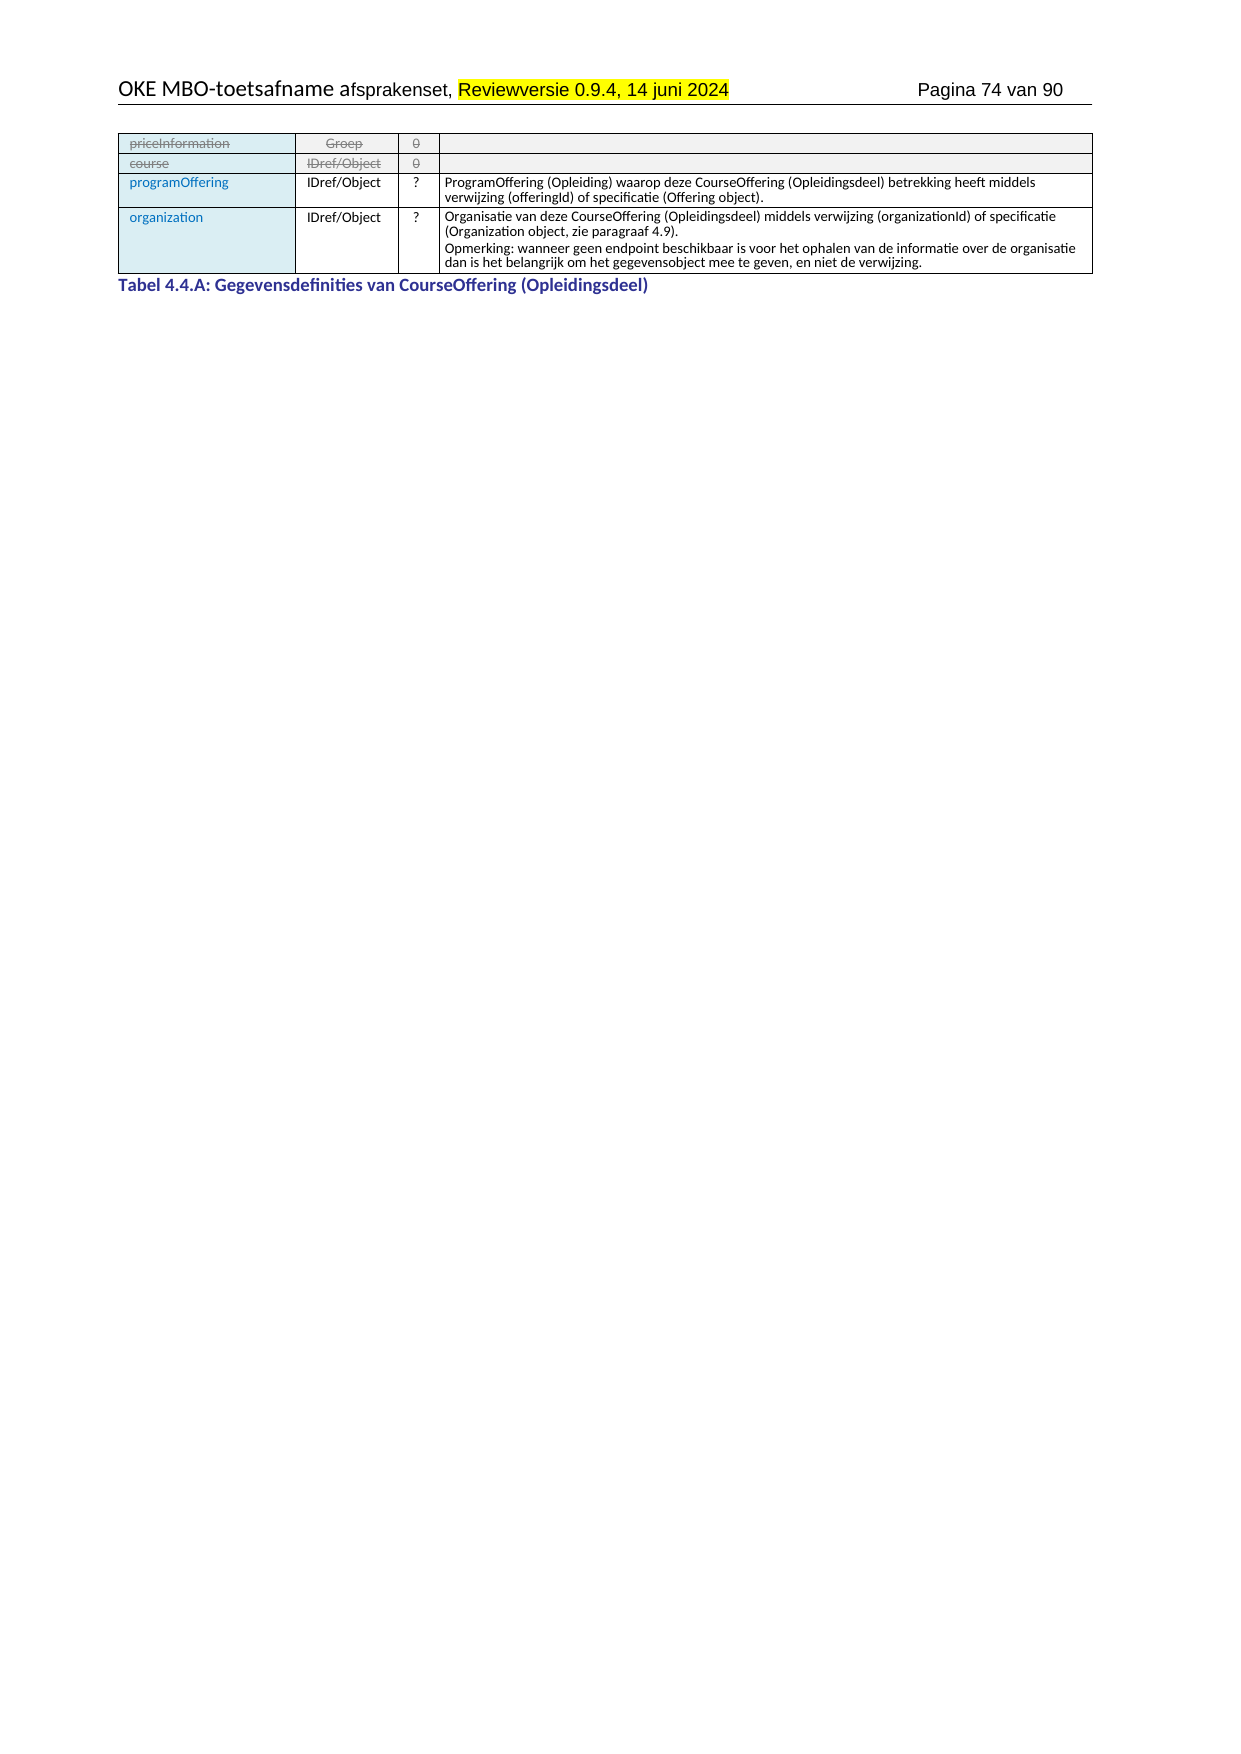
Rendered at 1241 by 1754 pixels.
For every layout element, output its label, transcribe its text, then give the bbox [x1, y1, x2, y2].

table_cell ? [399, 208, 439, 273]
table_cell priceInformation [119, 134, 295, 153]
table_cell 0 [399, 134, 439, 153]
table_cell [440, 154, 1092, 173]
table_cell Groep [296, 134, 398, 153]
table_cell ProgramOffering (Opleiding) waarop deze CourseOffering (Opleidingsdeel) betrekking heeft middels verwijzing (offeringId) of specificatie (Offering object). [440, 174, 1092, 207]
table_cell ? [399, 174, 439, 207]
table_cell programOffering [119, 174, 295, 207]
table_cell [440, 134, 1092, 153]
table_cell Organisatie van deze CourseOffering (Opleidingsdeel) middels verwijzing (organizationId) of specificatie (Organization object, zie paragraaf 4.9). Opmerking: wanneer geen endpoint beschikbaar is voor het ophalen van de informatie over de organisatie dan is het belangrijk om het gegevensobject mee te geven, en niet de verwijzing. [440, 208, 1092, 273]
table_cell IDref/Object [296, 174, 398, 207]
table_cell 0 [399, 154, 439, 173]
text Tabel 4.4.A: Gegevensdefinities van CourseOffering (Opleidingsdeel) [118, 274, 1093, 297]
table_cell organization [119, 208, 295, 273]
table_cell course [119, 154, 295, 173]
table_cell IDref/Object [296, 208, 398, 273]
table_cell IDref/Object [296, 154, 398, 173]
